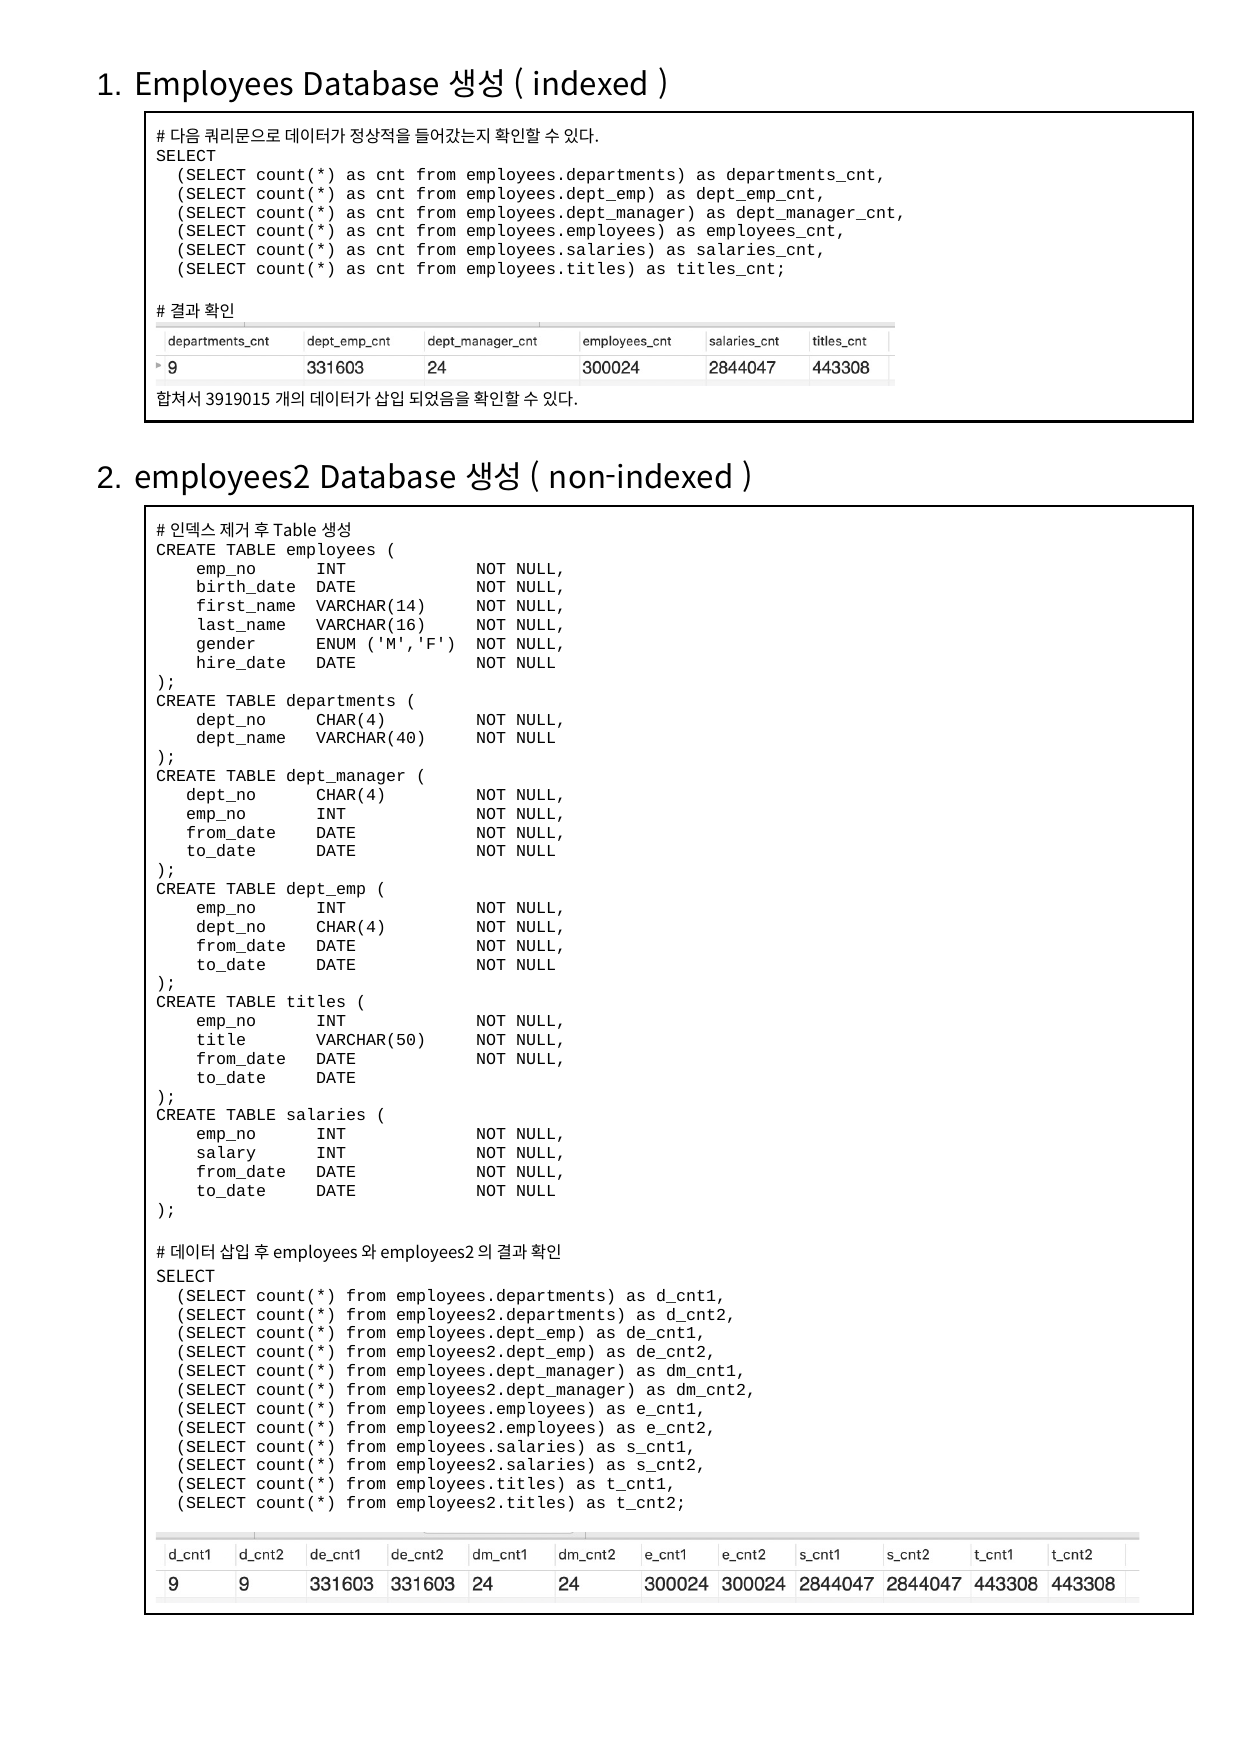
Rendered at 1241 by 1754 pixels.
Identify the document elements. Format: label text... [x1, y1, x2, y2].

table_header # 인덱스 제거 후 Table 생성 CREATE TABLE employees ( emp_no INT NOT NULL, birth_date DATE NOT NULL, first_name VARCHAR(14) NOT NULL, last_name VARCHAR(16) NOT NULL, gender ENUM ('M','F') NOT NULL, hire_date DATE NOT NULL ); CREATE TABLE departments ( dept_no CHAR(4) NOT NULL, dept_name VARCHAR(40) NOT NULL ); CREATE TABLE dept_manager ( dept_no CHAR(4) NOT NULL, emp_no INT NOT NULL, from_date DATE NOT NULL, to_date DATE NOT NULL ); CREATE TABLE dept_emp ( emp_no INT NOT NULL, dept_no CHAR(4) NOT NULL, from_date DATE NOT NULL, to_date DATE NOT NULL ); CREATE TABLE titles ( emp_no INT NOT NULL, title VARCHAR(50) NOT NULL, from_date DATE NOT NULL, to_date DATE ); CREATE TABLE salaries ( emp_no INT NOT NULL, salary INT NOT NULL, from_date DATE NOT NULL, to_date DATE NOT NULL ); # 데이터 삽입 후 employees와 employees2의 결과 확인 SELECT (SELECT count(*) from employees.departments) as d_cnt1, (SELECT count(*) from employees2.departments) as d_cnt2, (SELECT count(*) from employees.dept_emp) as de_cnt1, (SELECT count(*) from employees2.dept_emp) as de_cnt2, (SELECT count(*) from employees.dept_manager) as dm_cnt1, (SELECT count(*) from employees2.dept_manager) as dm_cnt2, (SELECT count(*) from employees.employees) as e_cnt1, (SELECT count(*) from employees2.employees) as e_cnt2, (SELECT count(*) from employees.salaries) as s_cnt1, (SELECT count(*) from employees2.salaries) as s_cnt2, (SELECT count(*) from employees.titles) as t_cnt1, (SELECT count(*) from employees2.titles) as t_cnt2; [146, 507, 1192, 1613]
table_header # 다음 쿼리문으로 데이터가 정상적을 들어갔는지 확인할 수 있다. SELECT (SELECT count(*) as cnt from employees.departments) as departments_cnt, (SELECT count(*) as cnt from employees.dept_emp) as dept_emp_cnt, (SELECT count(*) as cnt from employees.dept_manager) as dept_manager_cnt, (SELECT count(*) as cnt from employees.employees) as employees_cnt, (SELECT count(*) as cnt from employees.salaries) as salaries_cnt, (SELECT count(*) as cnt from employees.titles) as titles_cnt; # 결과 확인 합쳐서 3919015 개의 데이터가 삽입 되었음을 확인할 수 있다. [146, 113, 1192, 420]
list employees2 Database 생성 ( non-indexed ) [96, 453, 1181, 498]
picture [155, 322, 895, 386]
picture [155, 1532, 1140, 1603]
list Employees Database 생성 ( indexed ) [96, 59, 1181, 104]
